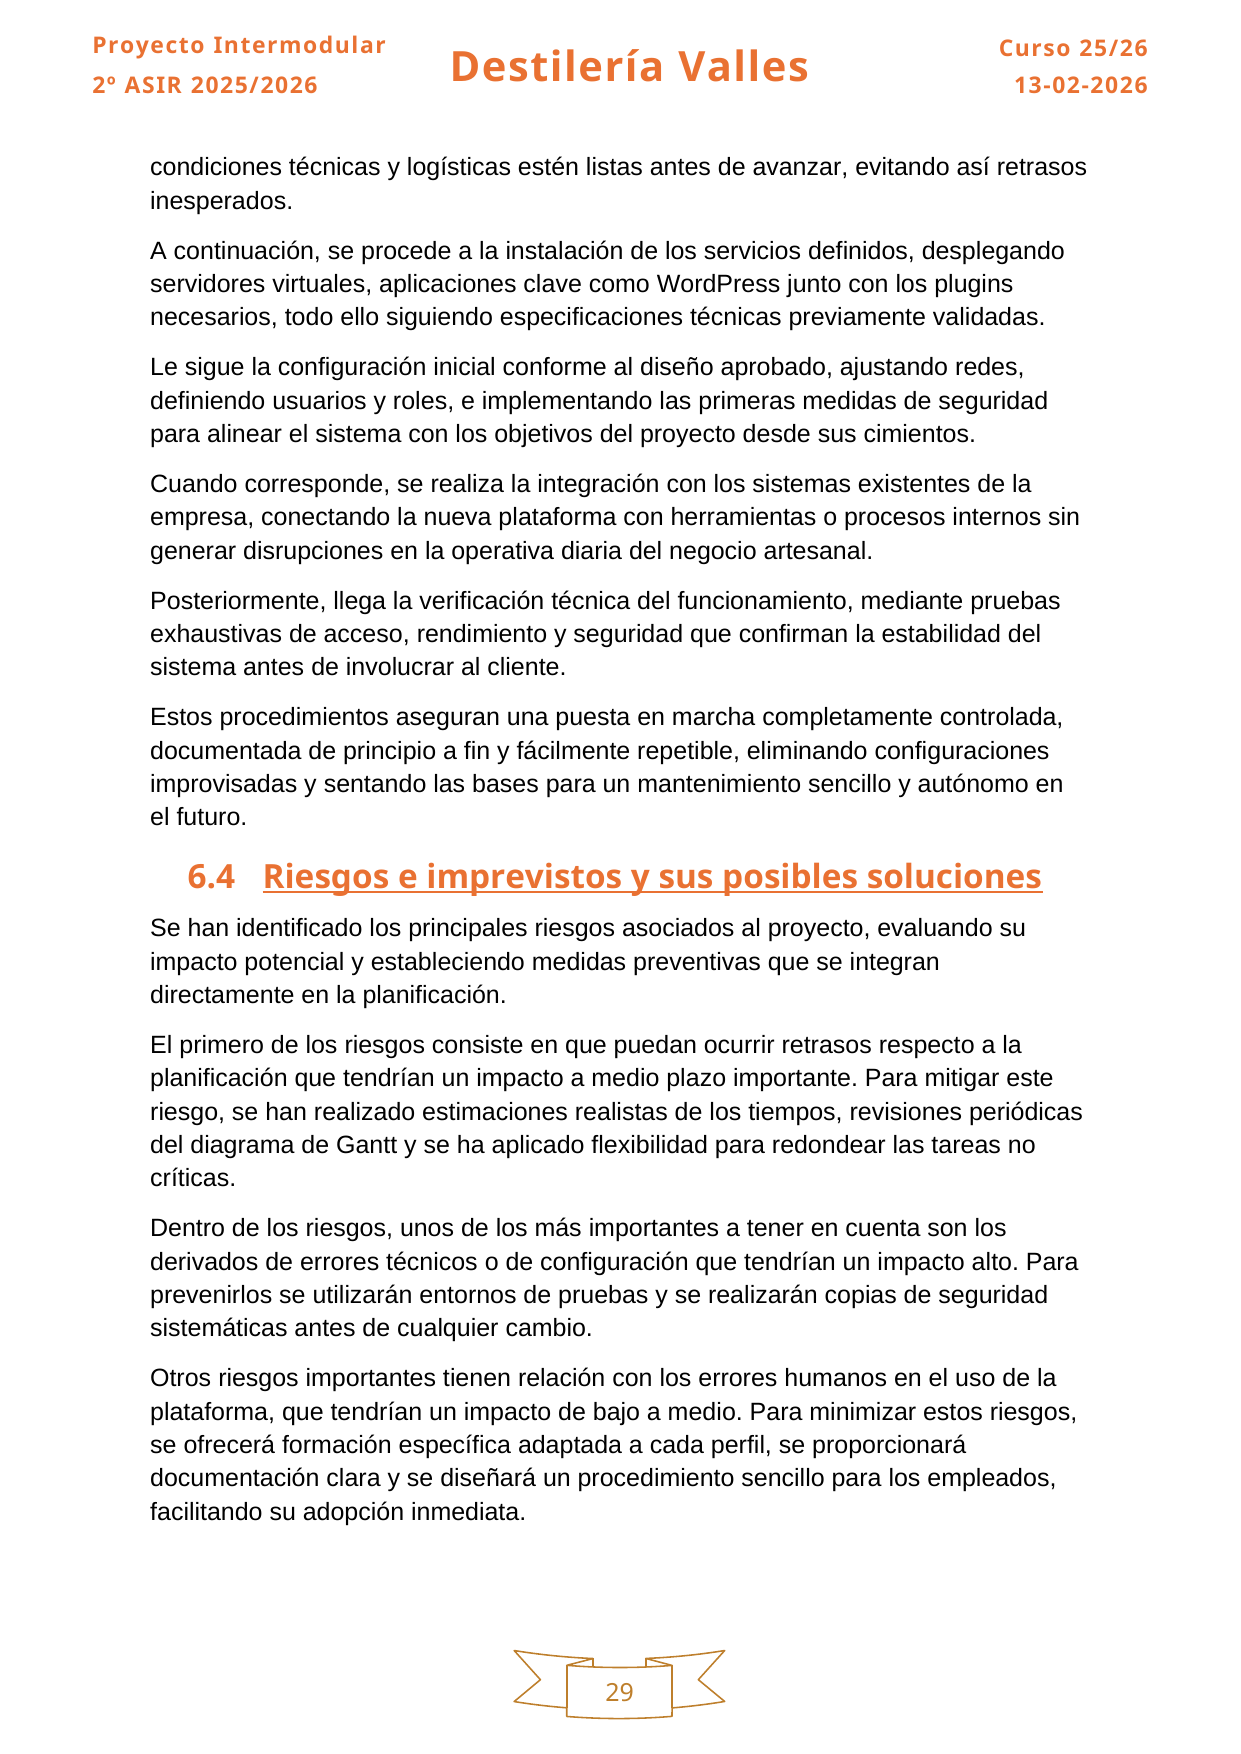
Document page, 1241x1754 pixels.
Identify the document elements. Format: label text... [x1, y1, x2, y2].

text A continuación, se procede a la instalación de los servicios definidos, desplegando servidores virtuales, aplicaciones clave como WordPress junto con los plugins necesarios, todo ello siguiendo especificaciones técnicas previamente validadas.​ [150, 236, 1090, 331]
text Posteriormente, llega la verificación técnica del funcionamiento, mediante pruebas exhaustivas de acceso, rendimiento y seguridad que confirman la estabilidad del sistema antes de involucrar al cliente.​ [150, 586, 1090, 681]
text Le sigue la configuración inicial conforme al diseño aprobado, ajustando redes, definiendo usuarios y roles, e implementando las primeras medidas de seguridad para alinear el sistema con los objetivos del proyecto desde sus cimientos.​ [150, 352, 1090, 448]
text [150, 152, 1090, 214]
text Se han identificado los principales riesgos asociados al proyecto, evaluando su impacto potencial y estableciendo medidas preventivas que se integran directamente en la planificación.​ [150, 913, 1090, 1009]
text Otros riesgos importantes tienen relación con los errores humanos en el uso de la plataforma, que tendrían un impacto de bajo a medio. Para minimizar estos riesgos, se ofrecerá formación específica adaptada a cada perfil, se proporcionará documentación clara y se diseñará un procedimiento sencillo para los empleados, facilitando su adopción inmediata. [150, 1363, 1090, 1525]
subtitle Riesgos e imprevistos y sus posibles soluciones [187, 852, 1090, 898]
text Dentro de los riesgos, unos de los más importantes a tener en cuenta son los derivados de errores técnicos o de configuración que tendrían un impacto alto. Para prevenirlos se utilizarán entornos de pruebas y se realizarán copias de seguridad sistemáticas antes de cualquier cambio. [150, 1213, 1090, 1342]
text El primero de los riesgos consiste en que puedan ocurrir retrasos respecto a la planificación que tendrían un impacto a medio plazo importante. Para mitigar este riesgo, se han realizado estimaciones realistas de los tiempos, revisiones periódicas del diagrama de Gantt y se ha aplicado flexibilidad para redondear las tareas no críticas. [150, 1030, 1090, 1192]
text Cuando corresponde, se realiza la integración con los sistemas existentes de la empresa, conectando la nueva plataforma con herramientas o procesos internos sin generar disrupciones en la operativa diaria del negocio artesanal.​ [150, 469, 1090, 564]
text Estos procedimientos aseguran una puesta en marcha completamente controlada, documentada de principio a fin y fácilmente repetible, eliminando configuraciones improvisadas y sentando las bases para un mantenimiento sencillo y autónomo en el futuro. [150, 702, 1090, 831]
